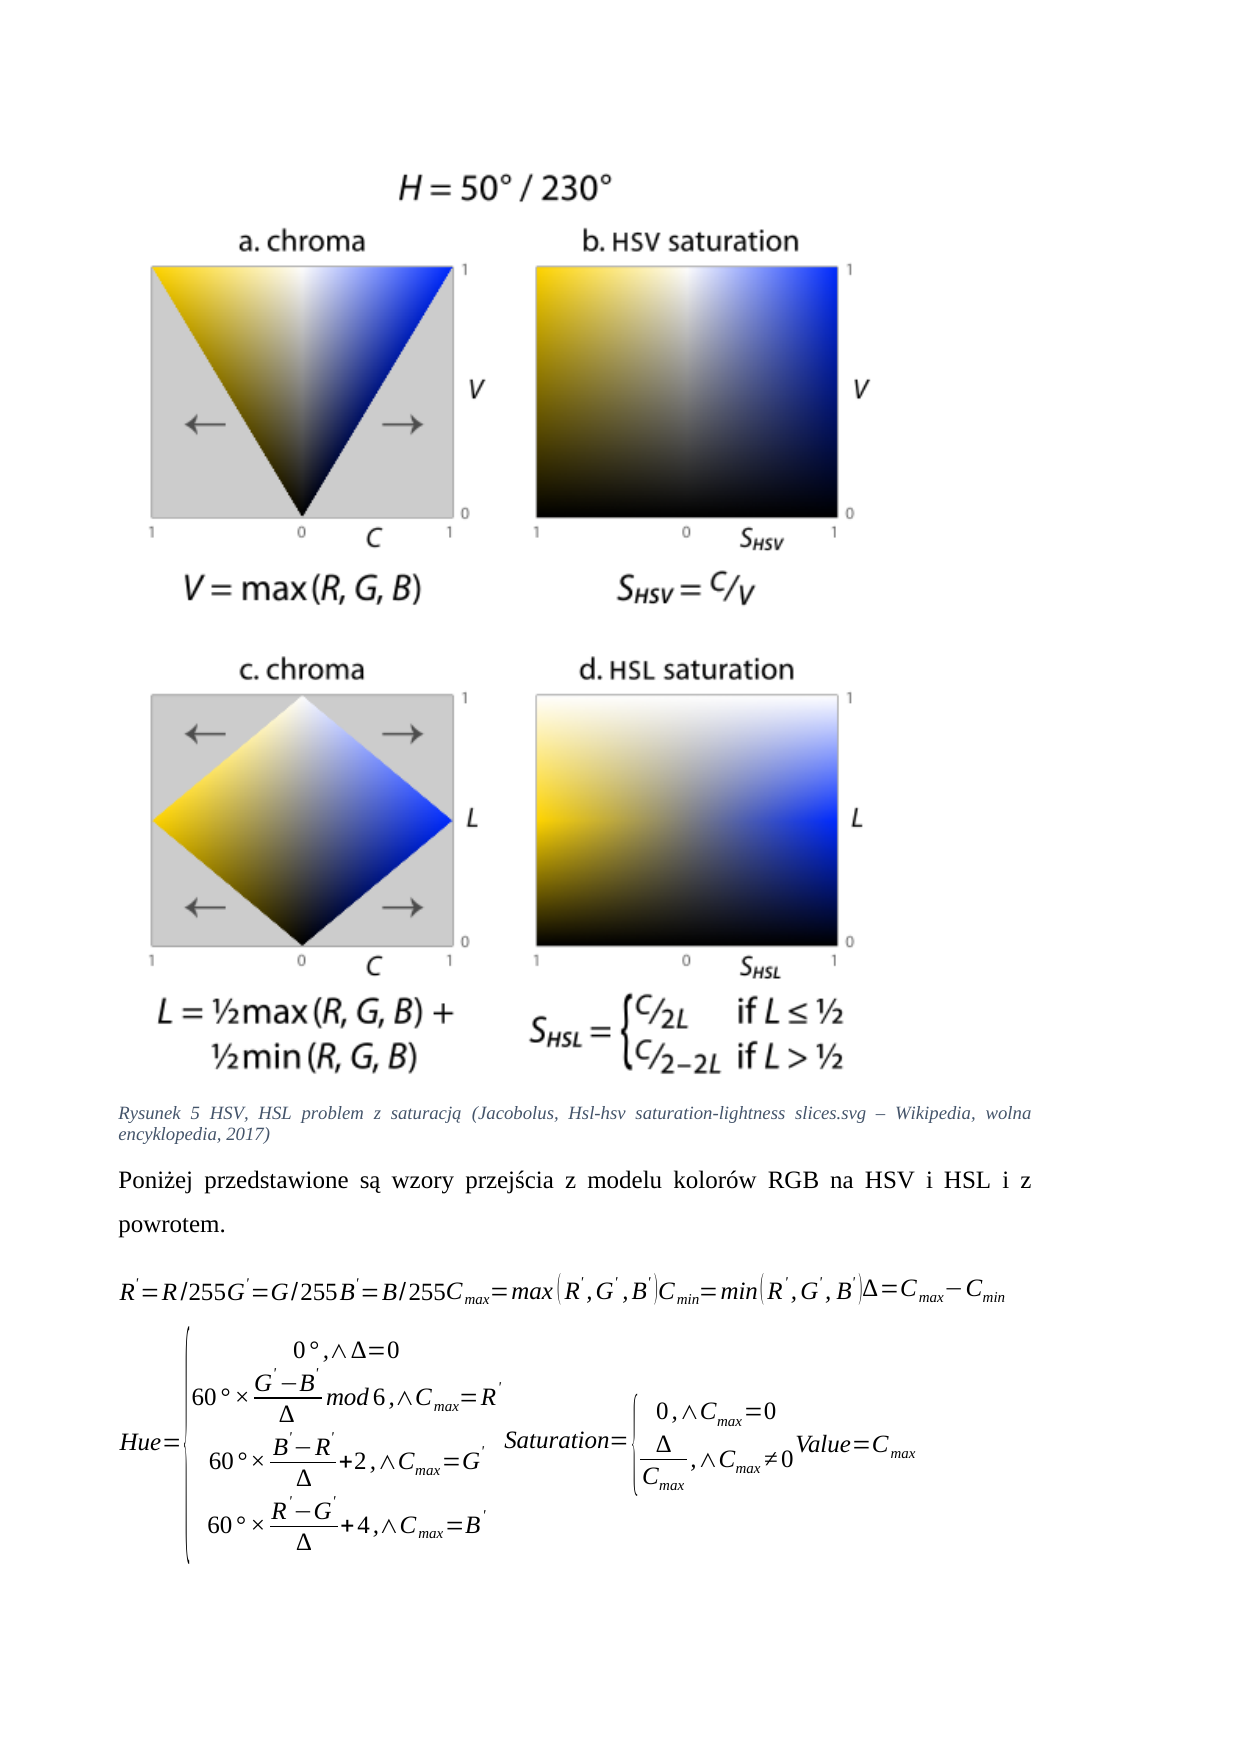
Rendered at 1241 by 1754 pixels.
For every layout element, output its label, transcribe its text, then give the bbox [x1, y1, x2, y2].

text Rysunek 5 HSV, HSL problem z saturacją [118, 1102, 1033, 1145]
picture [118, 147, 900, 1085]
text Poniżej przedstawione są wzory przejścia z modelu kolorów RGB na HSV i HSL i z powrotem. [118, 1166, 1033, 1237]
